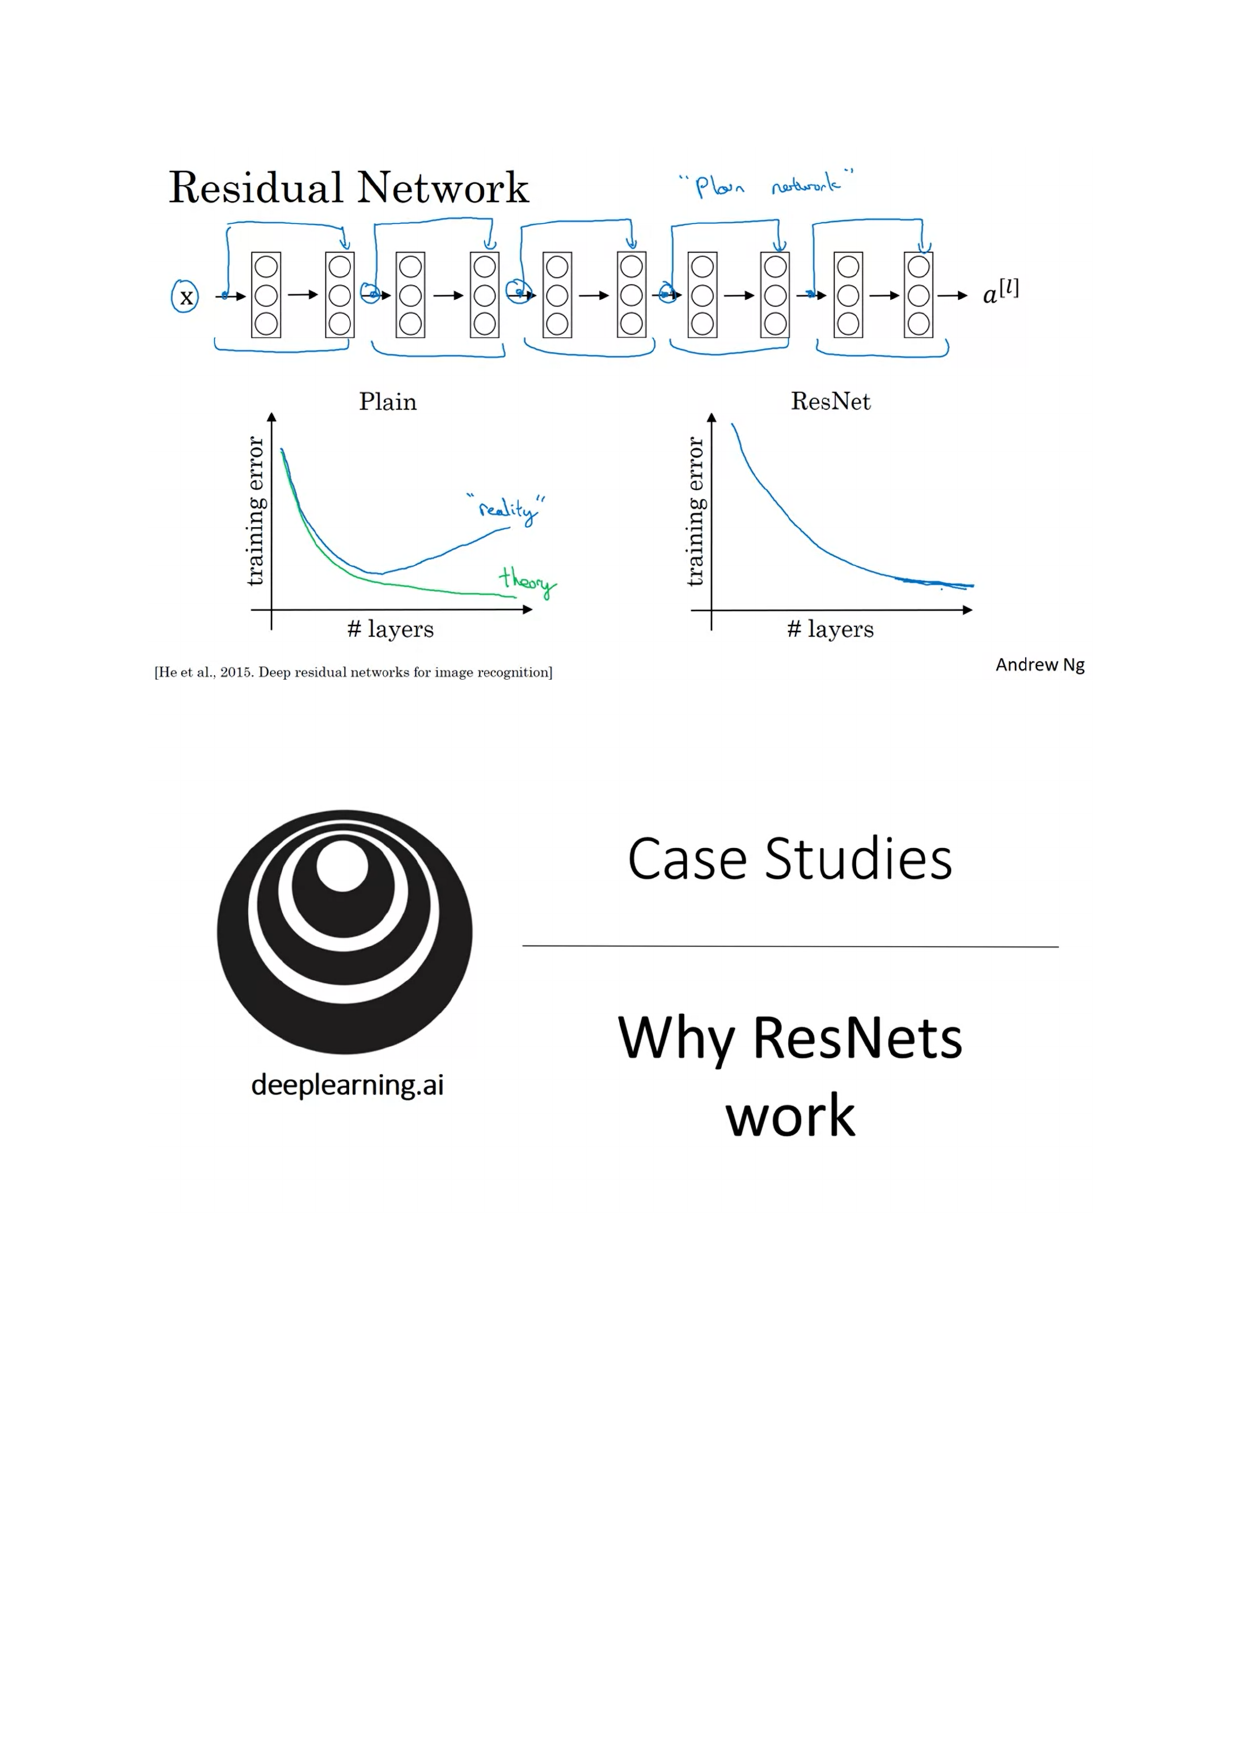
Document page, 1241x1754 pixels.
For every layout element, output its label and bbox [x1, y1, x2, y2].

picture [147, 681, 1093, 1213]
picture [147, 147, 1093, 680]
